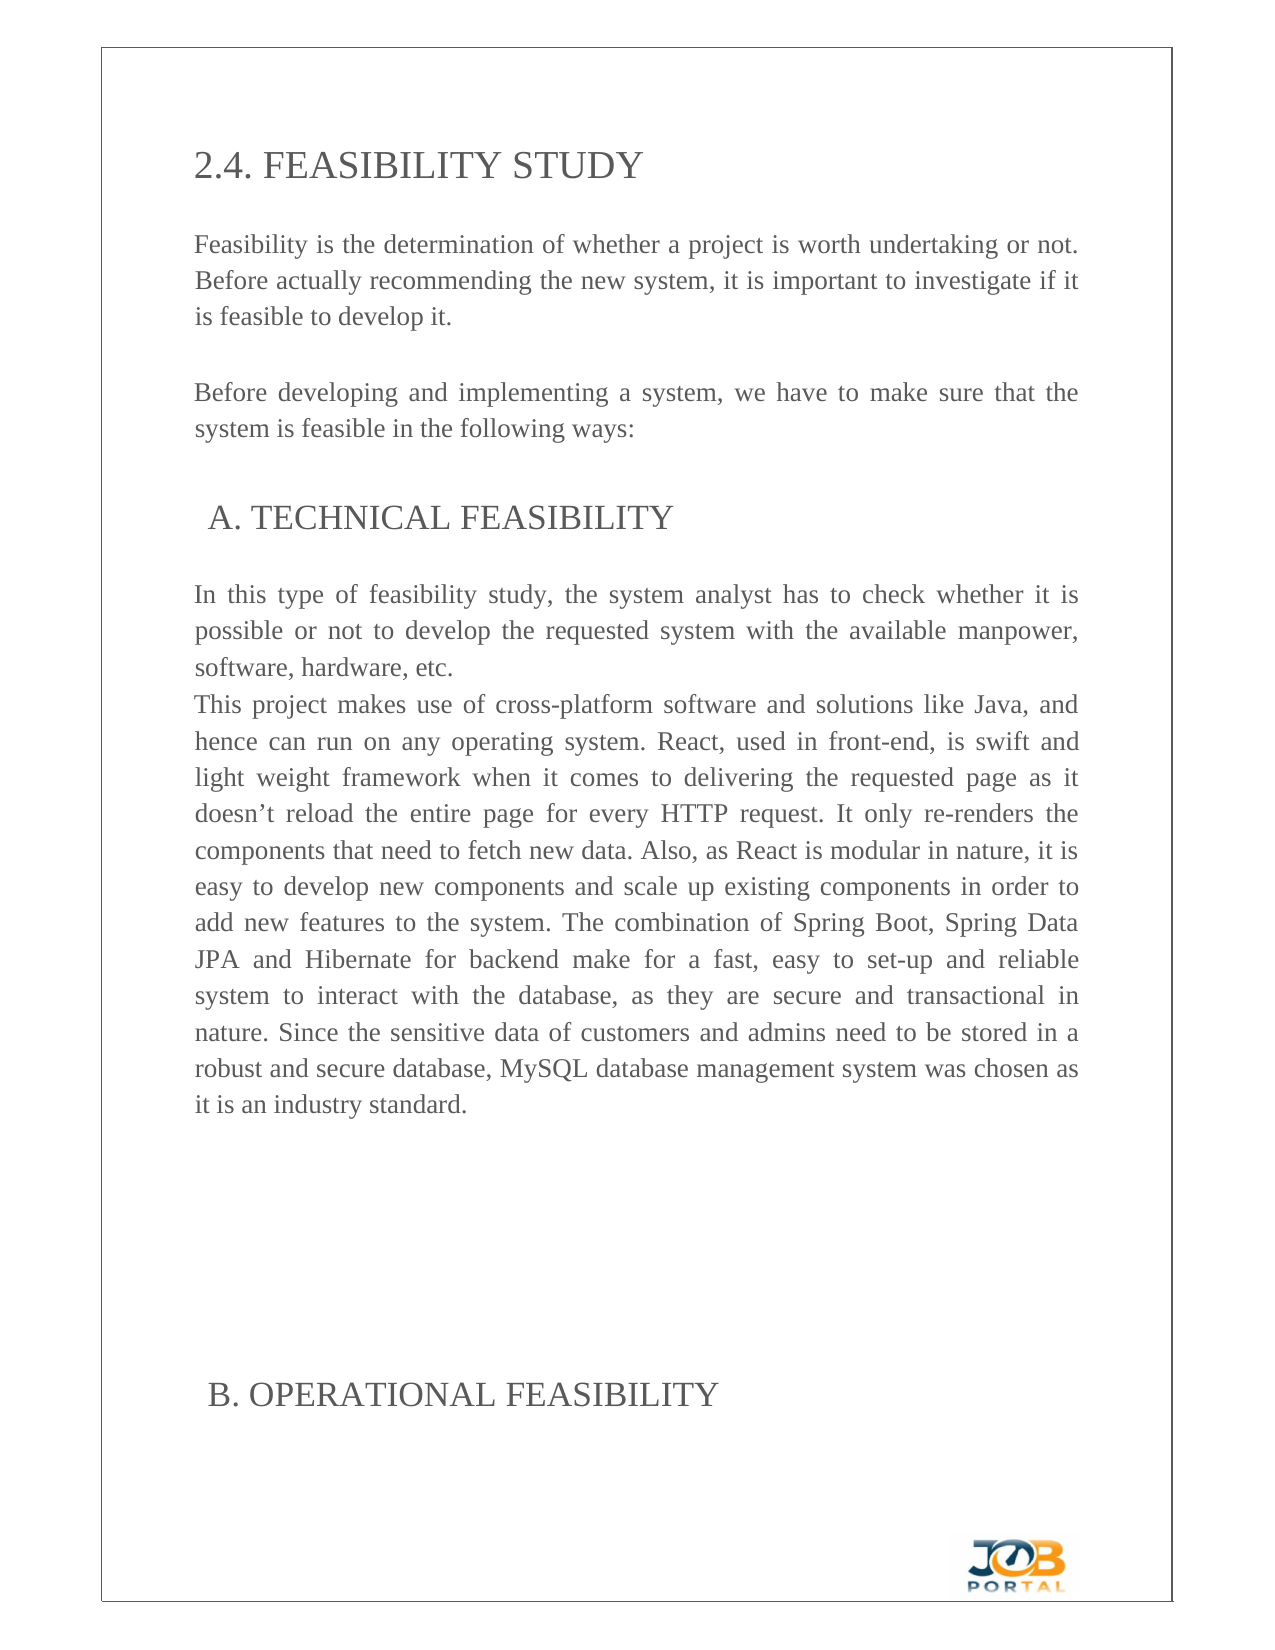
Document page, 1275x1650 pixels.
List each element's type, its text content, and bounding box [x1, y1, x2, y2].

picture [963, 1547, 1065, 1583]
subtitle A. TECHNICAL FEASIBILITY [207, 496, 1089, 537]
subtitle B. OPERATIONAL FEASIBILITY [207, 1373, 1089, 1414]
text Feasibility is the determination of whether a project is worth undertaking or not. Before actually recommending the new system, it is important to investigate if it is feasible to develop it. [193, 228, 1080, 332]
text This project makes use of cross-platform software and solutions like Java, and hence can run on any operating system. React, used in front-end, is swift and light weight framework when it comes to delivering the requested page as it doesn’t reload the entire page for every HTTP request. It only re-renders the components that need to fetch new data. Also, as React is modular in nature, it is easy to develop new components and scale up existing components in order to add new features to the system. The combination of Spring Boot, Spring Data JPA and Hibernate for backend make for a fast, easy to set-up and reliable system to interact with the database, as they are secure and transactional in nature. Since the sensitive data of customers and admins need to be stored in a robust and secure database, MySQL database management system was chosen as it is an industry standard. [193, 688, 1080, 1119]
text 2.4. FEASIBILITY STUDY [193, 141, 1089, 187]
text In this type of feasibility study, the system analyst has to check whether it is possible or not to develop the requested system with the available manpower, software, hardware, etc. [193, 578, 1080, 682]
text Before developing and implementing a system, we have to make sure that the system is feasible in the following ways: [193, 376, 1080, 443]
